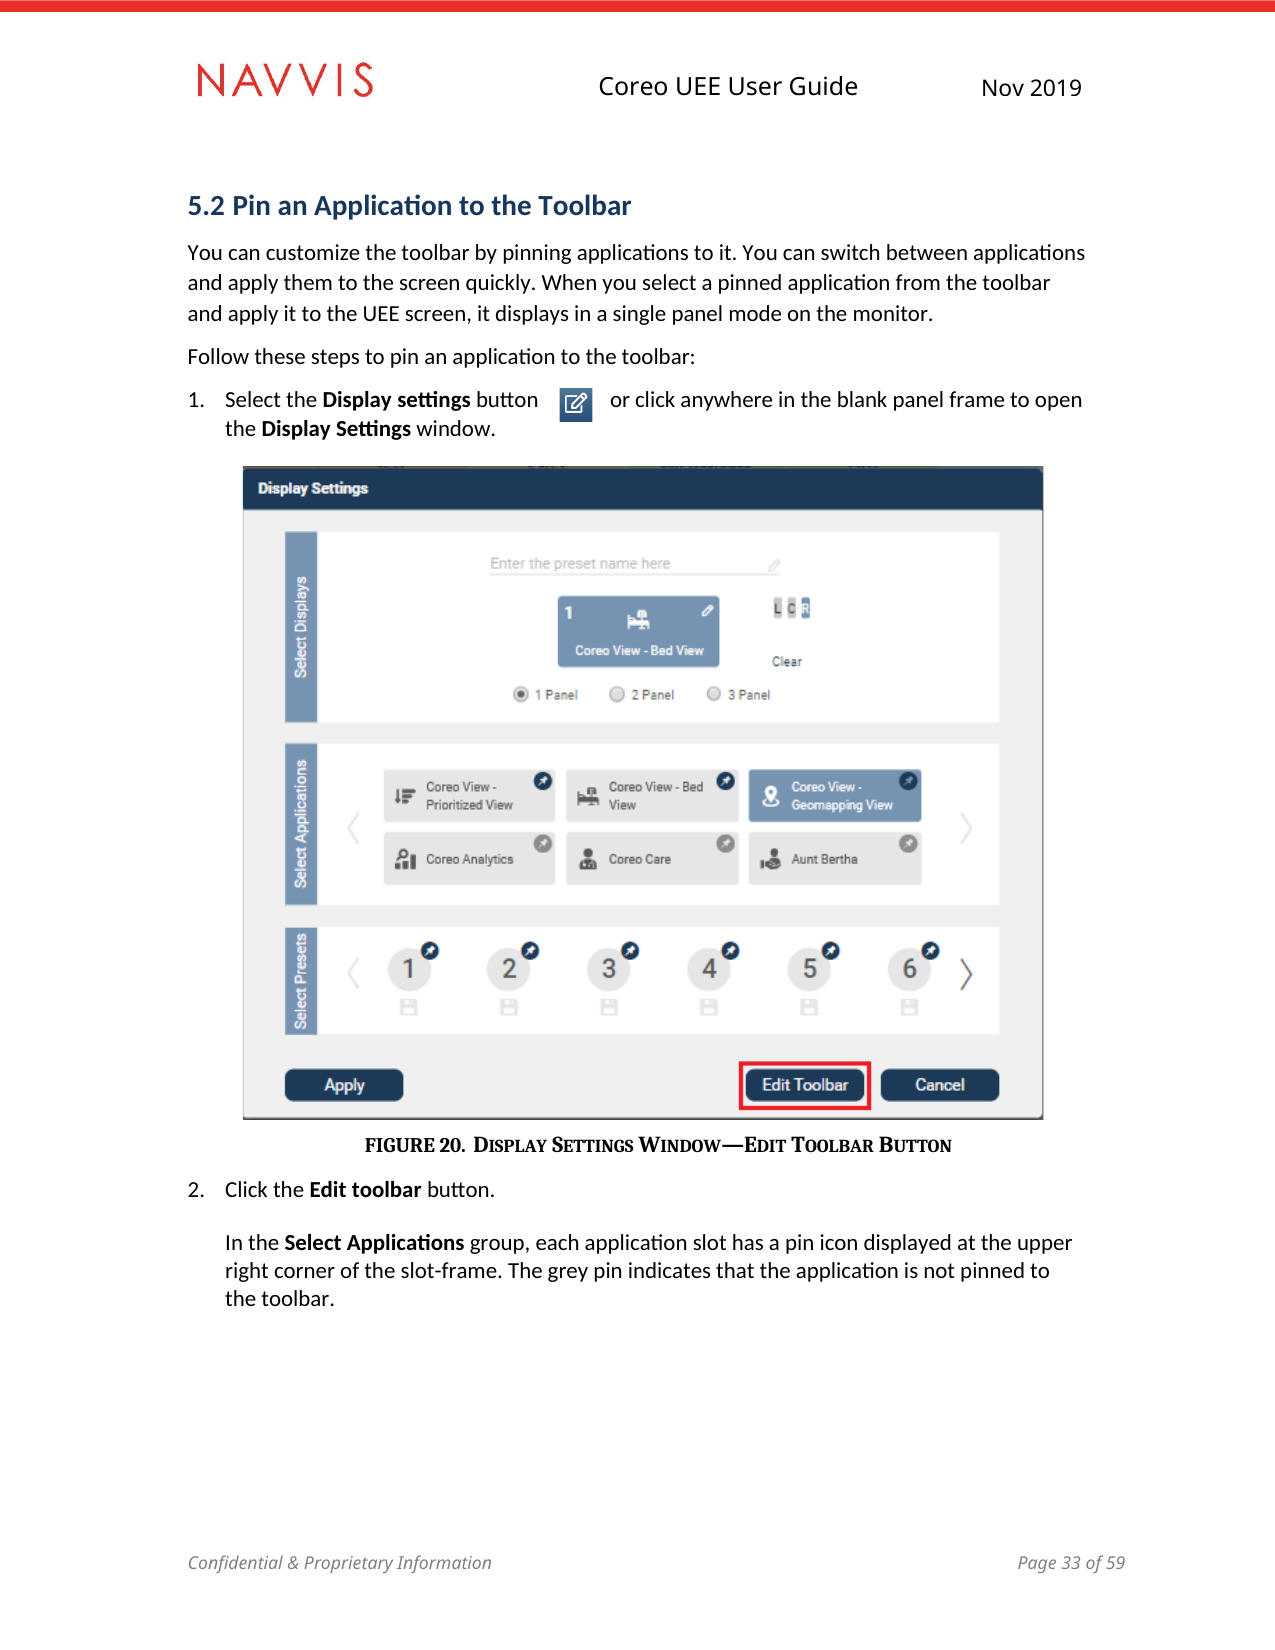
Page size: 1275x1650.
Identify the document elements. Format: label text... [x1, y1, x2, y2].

picture [559, 388, 593, 422]
text In the Select Applications group, each application slot has a pin icon displayed at the upper right corner of the slot-frame. The grey pin indicates that the application is not pinned to the toolbar. [225, 1228, 1087, 1312]
list Click the Edit toolbar button. [187, 1175, 1087, 1203]
text Display Settings Window—Edit Toolbar Button [229, 1132, 1087, 1159]
text You can customize the toolbar by pinning applications to it. You can switch between applications and apply them to the screen quickly. When you select a pinned application from the toolbar and apply it to the UEE screen, it displays in a single panel mode on the monitor. [187, 238, 1087, 327]
picture [187, 55, 383, 104]
picture [242, 466, 1044, 1120]
list Select the Display settings button or click anywhere in the blank panel frame to open the Display Settings window. [187, 386, 1087, 442]
subtitle Pin an Application to the Toolbar [187, 187, 1087, 223]
text Follow these steps to pin an application to the toolbar: [187, 342, 1087, 370]
